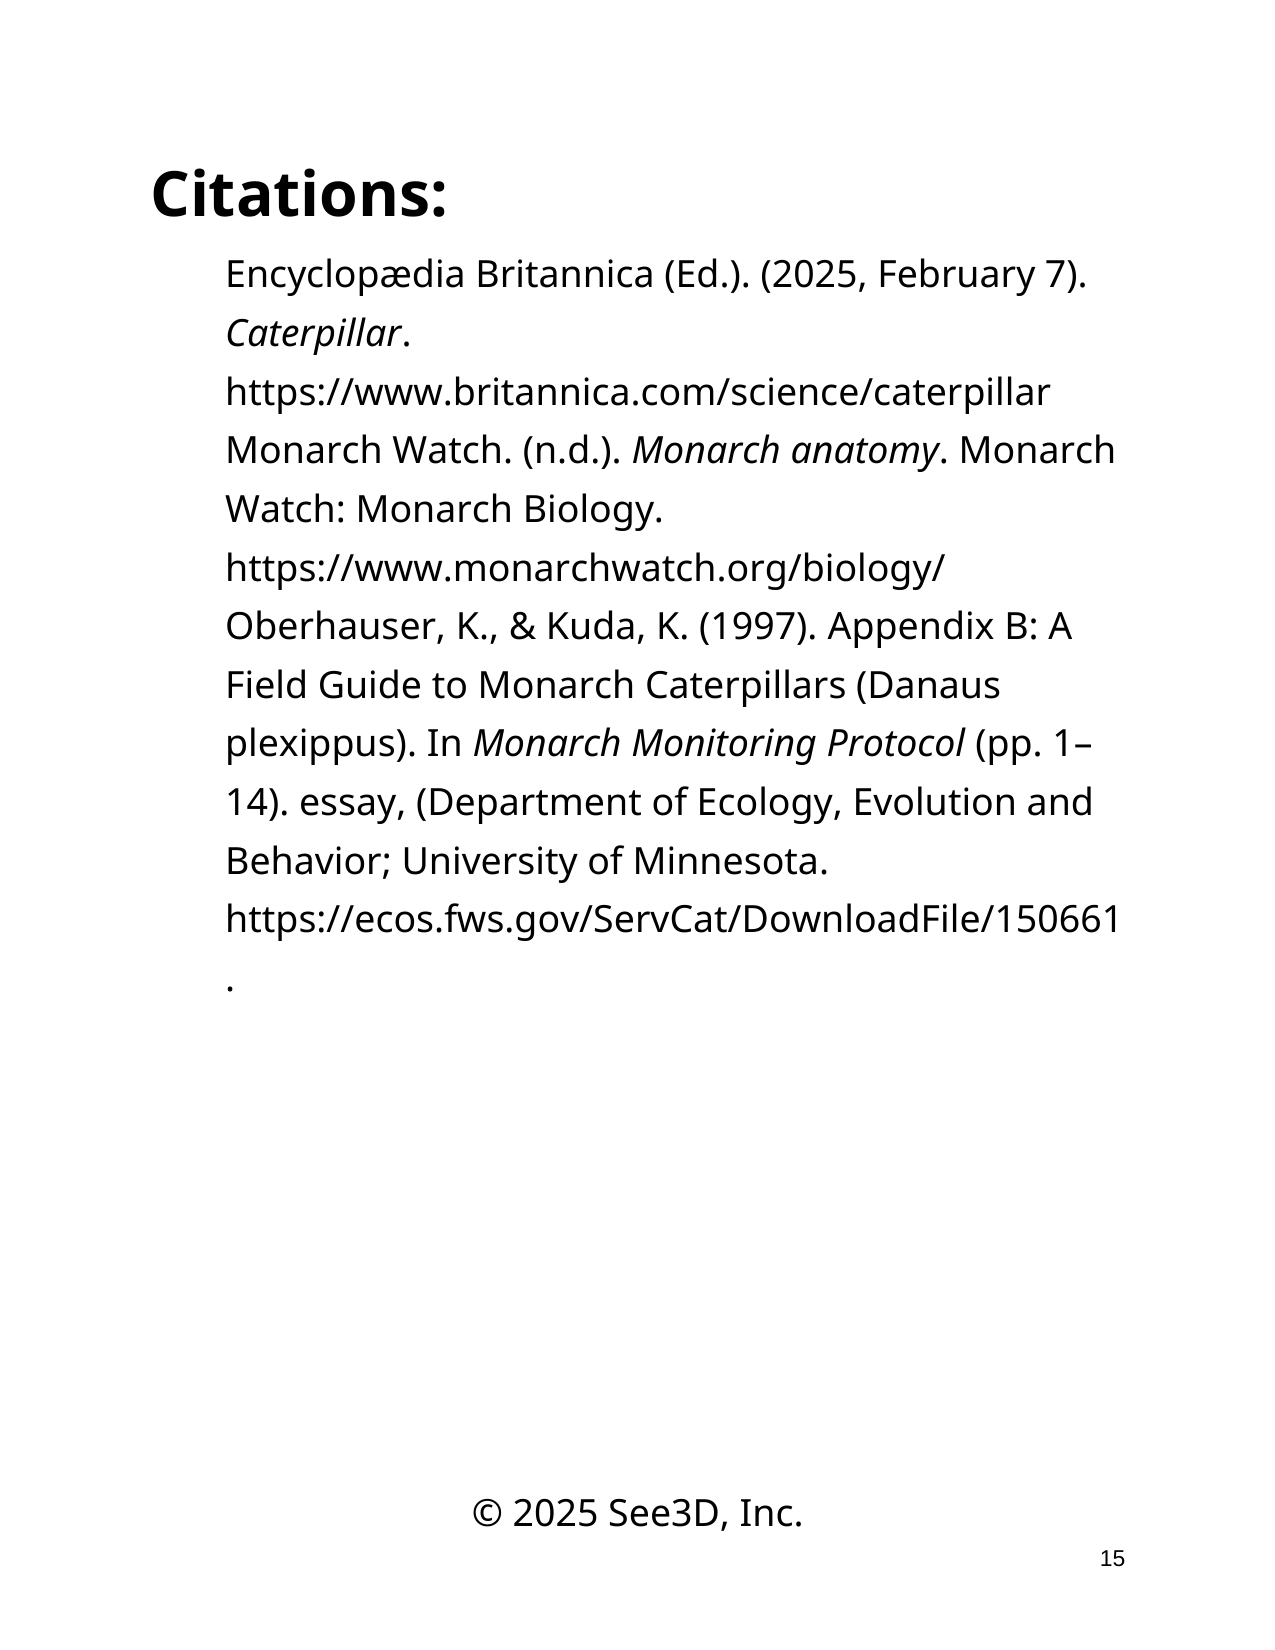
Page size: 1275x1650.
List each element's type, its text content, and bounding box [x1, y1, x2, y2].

text Oberhauser, K., & Kuda, K. (1997). Appendix B: A Field Guide to Monarch Caterpillars (Danaus plexippus). In Monarch Monitoring Protocol (pp. 1–14). essay, (Department of Ecology, Evolution and Behavior; University of Minnesota. https://ecos.fws.gov/ServCat/DownloadFile/150661. [225, 599, 1125, 1002]
subtitle Citations: [150, 150, 1125, 235]
text Encyclopædia Britannica (Ed.). (2025, February 7). Caterpillar. https://www.britannica.com/science/caterpillar [225, 248, 1125, 416]
text Monarch Watch. (n.d.). Monarch anatomy. Monarch Watch: Monarch Biology. https://www.monarchwatch.org/biology/ [225, 423, 1125, 592]
